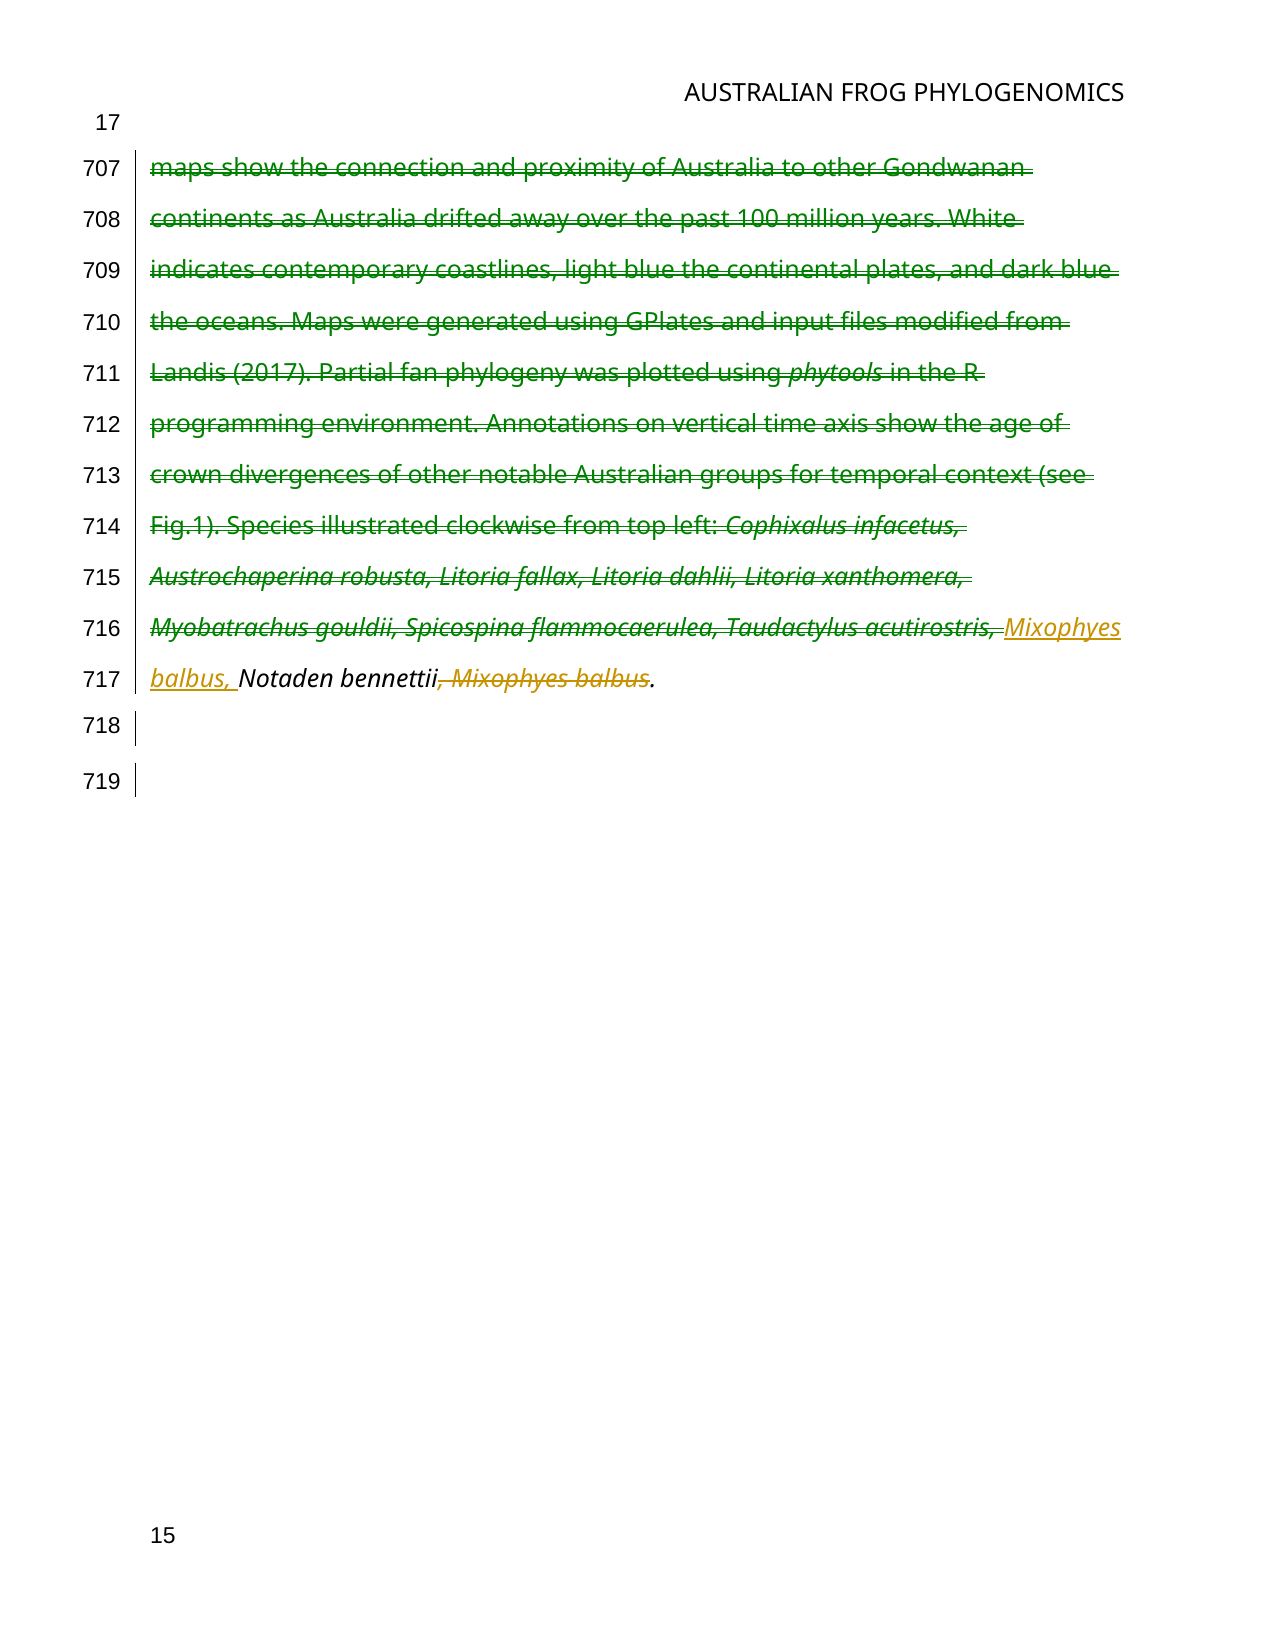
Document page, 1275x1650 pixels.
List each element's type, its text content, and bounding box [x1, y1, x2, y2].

text Notaden bennettii. [150, 150, 1125, 694]
